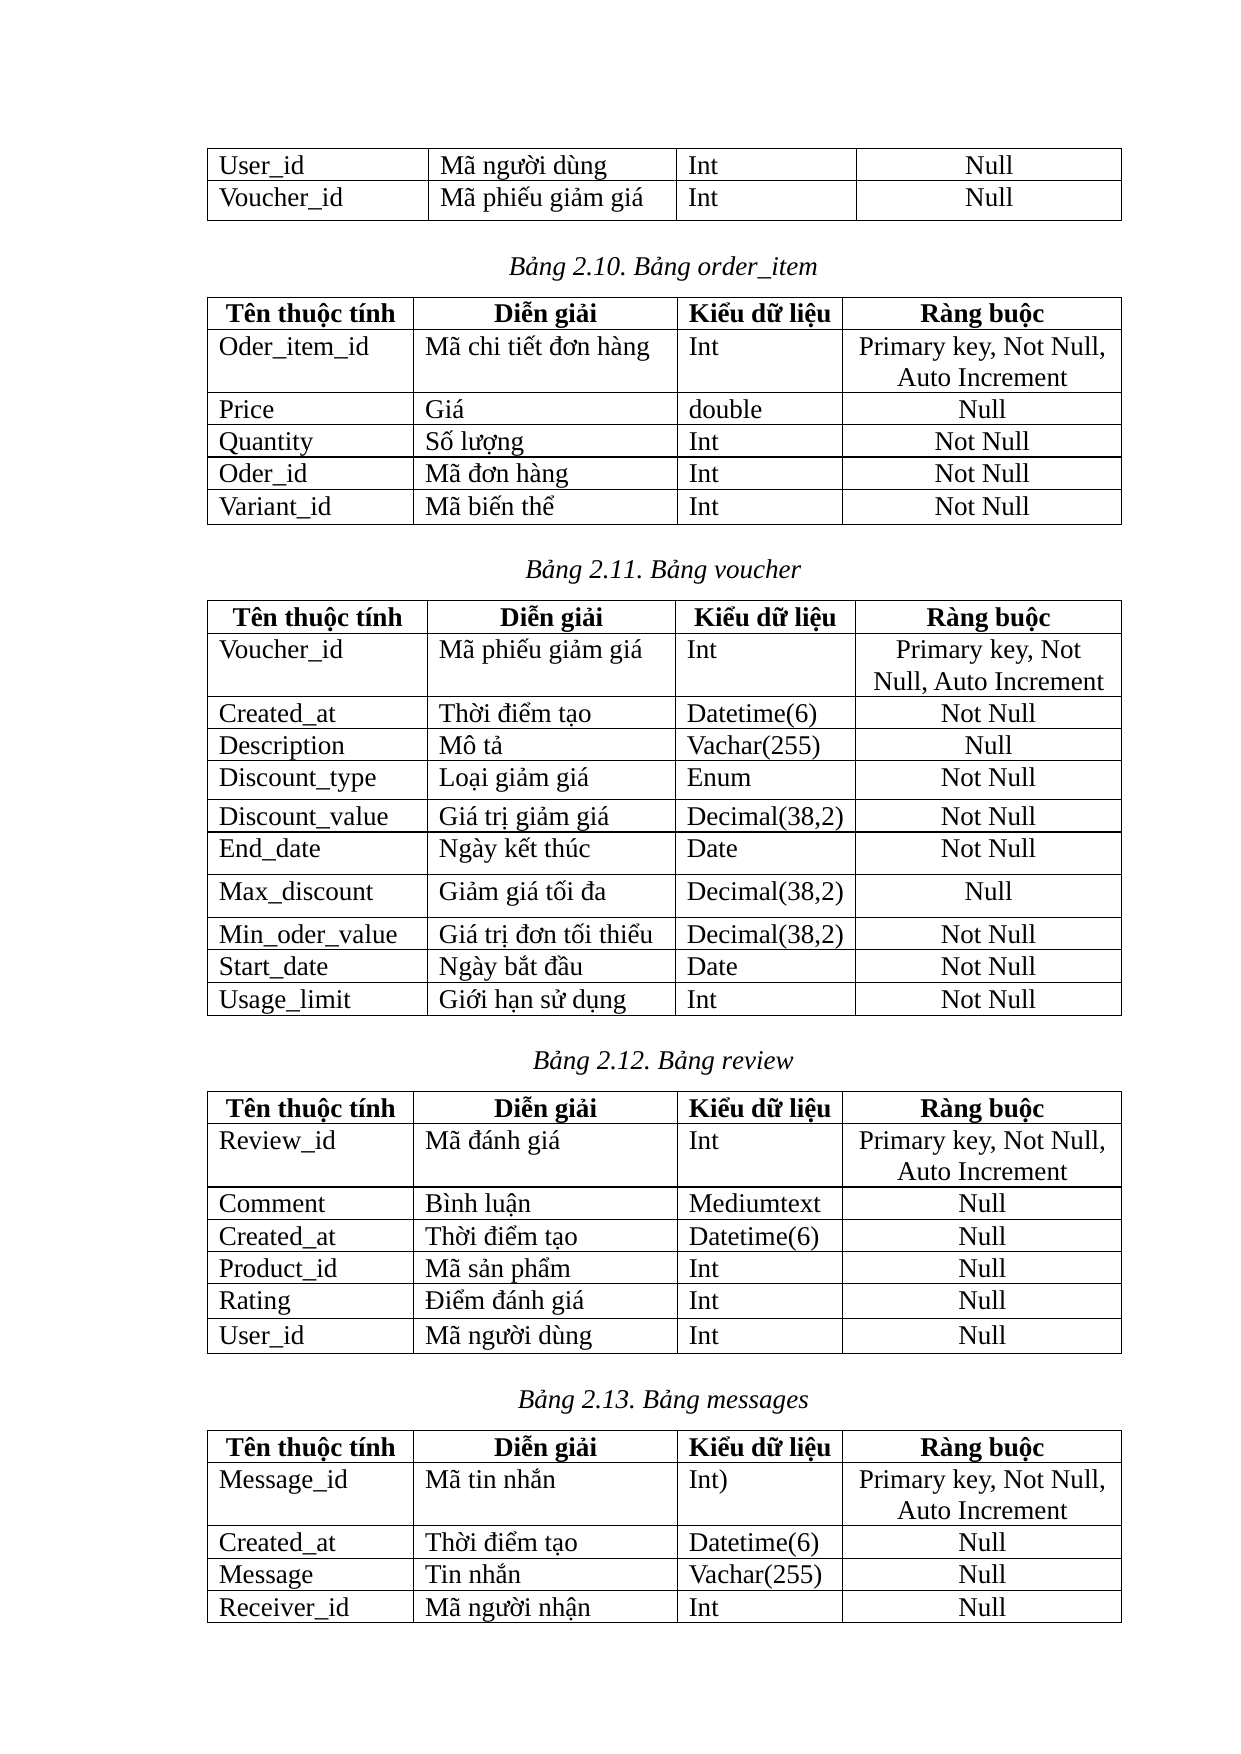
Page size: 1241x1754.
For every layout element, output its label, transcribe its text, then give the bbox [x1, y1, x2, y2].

table_header Diễn giải [414, 1092, 677, 1123]
table_cell Int [678, 1124, 842, 1186]
table_cell Created_at [208, 1526, 413, 1557]
table_cell Vachar(255) [678, 1559, 842, 1589]
table_cell Discount_type [208, 761, 427, 799]
table_cell Mã phiếu giảm giá [429, 181, 676, 220]
table_cell Mã chi tiết đơn hàng [414, 330, 677, 392]
table_cell Not Null [843, 490, 1121, 524]
table_cell Null [856, 875, 1121, 917]
table_cell Decimal(38,2) [676, 875, 855, 917]
table_cell Int [678, 330, 842, 392]
table_cell Thời điểm tạo [414, 1220, 677, 1251]
table_cell Vachar(255) [676, 729, 855, 760]
table_cell Int [676, 983, 855, 1014]
table_cell Not Null [856, 983, 1121, 1014]
table_cell Giá trị đơn tối thiểu [428, 918, 675, 949]
table_cell Null [843, 1252, 1121, 1283]
table_cell Ngày kết thúc [428, 833, 675, 874]
table_cell Oder_item_id [208, 330, 413, 392]
table_cell Bình luận [414, 1188, 677, 1219]
table_cell Int [678, 1284, 842, 1318]
table_cell Receiver_id [208, 1591, 413, 1622]
table_header Ràng buộc [843, 1092, 1121, 1123]
table_header Kiểu dữ liệu [678, 1092, 842, 1123]
table_cell Primary key, Not Null, Auto Increment [856, 634, 1121, 696]
table_header Kiểu dữ liệu [678, 298, 842, 329]
table_cell Date [676, 833, 855, 874]
table_cell Số lượng [414, 425, 677, 456]
table_cell Quantity [208, 425, 413, 456]
table_cell Review_id [208, 1124, 413, 1186]
table_header Ràng buộc [843, 1431, 1121, 1462]
table_cell Mã biến thể [414, 490, 677, 524]
table_cell Int [678, 458, 842, 489]
table_cell Not Null [856, 918, 1121, 949]
table_cell Thời điểm tạo [428, 697, 675, 728]
table_header Tên thuộc tính [208, 1431, 413, 1462]
table_cell Mã đơn hàng [414, 458, 677, 489]
table_cell double [678, 393, 842, 424]
table_cell Oder_id [208, 458, 413, 489]
text Bảng 2.13. Bảng messages [207, 1383, 1122, 1414]
table_cell Not Null [843, 458, 1121, 489]
table_cell Min_oder_value [208, 918, 427, 949]
table_cell Discount_value [208, 800, 427, 831]
table_cell Message_id [208, 1463, 413, 1525]
table_cell Enum [676, 761, 855, 799]
table_cell Not Null [856, 800, 1121, 831]
table_cell Primary key, Not Null, Auto Increment [843, 330, 1121, 392]
table_cell Mã đánh giá [414, 1124, 677, 1186]
table_header Kiểu dữ liệu [676, 601, 855, 632]
table_cell Mô tả [428, 729, 675, 760]
table_cell Product_id [208, 1252, 413, 1283]
table_header Tên thuộc tính [208, 1092, 413, 1123]
table_cell Int [678, 490, 842, 524]
table_cell Datetime(6) [676, 697, 855, 728]
table_header Kiểu dữ liệu [678, 1431, 842, 1462]
table_cell Datetime(6) [678, 1220, 842, 1251]
table_cell Ngày bắt đầu [428, 950, 675, 982]
table_cell Decimal(38,2) [676, 918, 855, 949]
table_cell Created_at [208, 697, 427, 728]
table_cell Int [677, 149, 856, 180]
table_cell Start_date [208, 950, 427, 982]
table_cell Primary key, Not Null, Auto Increment [843, 1124, 1121, 1186]
table_cell Tin nhắn [414, 1559, 677, 1589]
table_cell Null [843, 393, 1121, 424]
table_cell Created_at [208, 1220, 413, 1251]
table_cell Null [843, 1319, 1121, 1353]
table_cell Int [678, 1319, 842, 1353]
table_cell Giới hạn sử dụng [428, 983, 675, 1014]
table_cell Mã người dùng [414, 1319, 677, 1353]
table_cell Primary key, Not Null, Auto Increment [843, 1463, 1121, 1525]
table_header Diễn giải [414, 1431, 677, 1462]
table_cell Not Null [856, 950, 1121, 982]
text Bảng 2.11. Bảng voucher [207, 553, 1122, 585]
table_cell Int [678, 1591, 842, 1622]
table_cell Loại giảm giá [428, 761, 675, 799]
table_cell Mediumtext [678, 1188, 842, 1219]
table_cell Điểm đánh giá [414, 1284, 677, 1318]
table_cell Thời điểm tạo [414, 1526, 677, 1557]
text Bảng 2.12. Bảng review [207, 1044, 1122, 1075]
table_cell Int [678, 1252, 842, 1283]
table_cell Usage_limit [208, 983, 427, 1014]
table_cell Voucher_id [208, 181, 428, 220]
table_cell Null [843, 1220, 1121, 1251]
table_header Ràng buộc [856, 601, 1121, 632]
table_cell Mã tin nhắn [414, 1463, 677, 1525]
table_cell Mã sản phẩm [414, 1252, 677, 1283]
table_cell Mã phiếu giảm giá [428, 634, 675, 696]
table_cell Not Null [856, 697, 1121, 728]
table_cell Giá trị giảm giá [428, 800, 675, 831]
table_cell Rating [208, 1284, 413, 1318]
table_cell Null [843, 1188, 1121, 1219]
table_cell User_id [208, 1319, 413, 1353]
table_cell Int [678, 425, 842, 456]
table_cell Int [676, 634, 855, 696]
table_cell Not Null [856, 833, 1121, 874]
table_cell Null [843, 1284, 1121, 1318]
table_cell Max_discount [208, 875, 427, 917]
table_cell Variant_id [208, 490, 413, 524]
table_cell Null [857, 149, 1121, 180]
table_cell Int [677, 181, 856, 220]
table_cell Null [857, 181, 1121, 220]
table_cell Not Null [843, 425, 1121, 456]
table_cell Not Null [856, 761, 1121, 799]
table_cell Price [208, 393, 413, 424]
table_header Ràng buộc [843, 298, 1121, 329]
table_cell Null [843, 1526, 1121, 1557]
table_cell Date [676, 950, 855, 982]
table_header Diễn giải [414, 298, 677, 329]
table_cell End_date [208, 833, 427, 874]
table_cell Null [856, 729, 1121, 760]
table_cell Decimal(38,2) [676, 800, 855, 831]
table_cell Message [208, 1559, 413, 1589]
table_cell Int) [678, 1463, 842, 1525]
table_cell Mã người dùng [429, 149, 676, 180]
table_header Tên thuộc tính [208, 601, 427, 632]
text Bảng 2.10. Bảng order_item [207, 250, 1122, 281]
table_cell Comment [208, 1188, 413, 1219]
table_header Tên thuộc tính [208, 298, 413, 329]
table_cell Mã người nhận [414, 1591, 677, 1622]
table_cell Giảm giá tối đa [428, 875, 675, 917]
table_cell Giá [414, 393, 677, 424]
table_cell Null [843, 1591, 1121, 1622]
table_cell Description [208, 729, 427, 760]
table_cell User_id [208, 149, 428, 180]
table_cell Null [843, 1559, 1121, 1589]
table_cell Datetime(6) [678, 1526, 842, 1557]
table_header Diễn giải [428, 601, 675, 632]
table_cell Voucher_id [208, 634, 427, 696]
